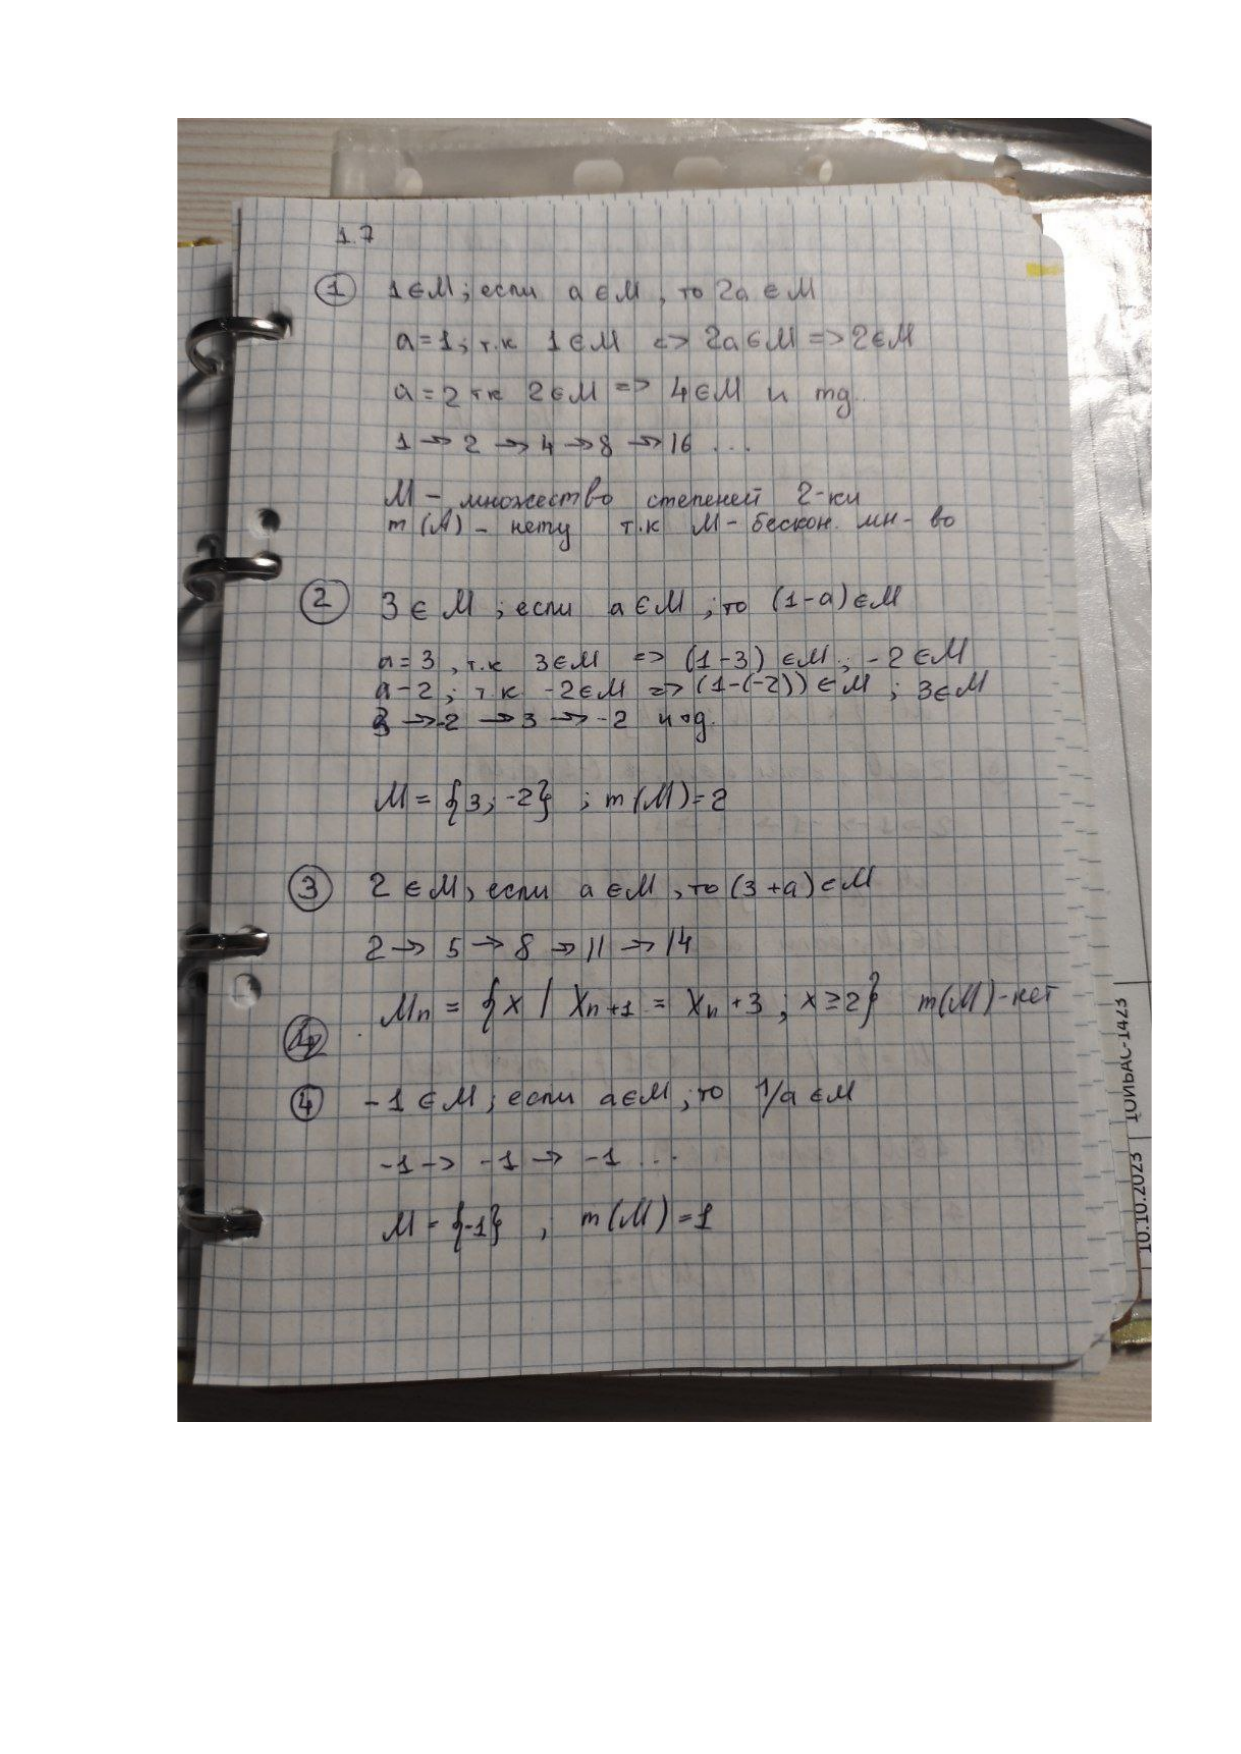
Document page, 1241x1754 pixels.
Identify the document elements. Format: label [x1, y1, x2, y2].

picture [177, 118, 1152, 1422]
